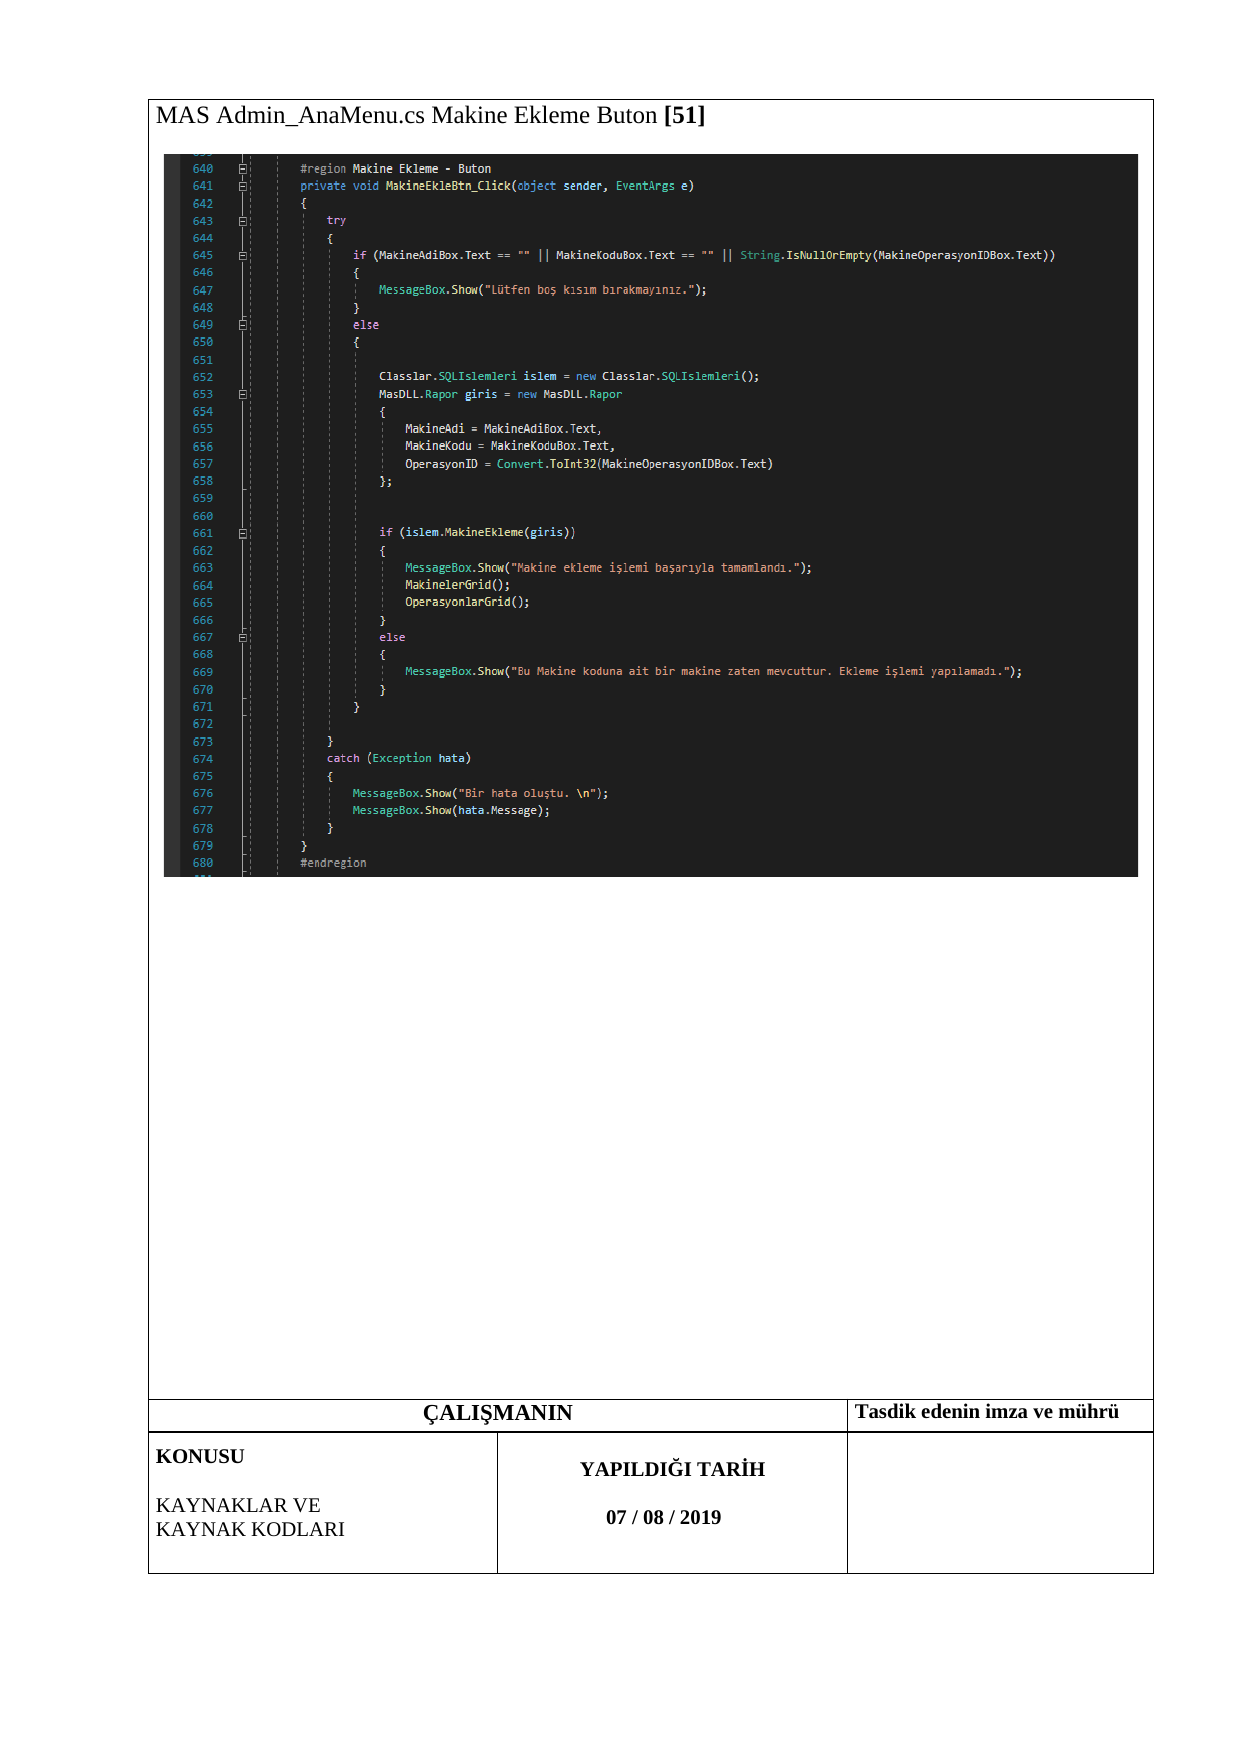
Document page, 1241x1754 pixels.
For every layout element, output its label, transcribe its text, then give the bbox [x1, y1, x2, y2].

table_cell MAS Admin_AnaMenu.cs Makine Ekleme Buton [51] [149, 100, 1153, 1398]
table_cell KONUSU KAYNAKLAR VE KAYNAK KODLARI [149, 1433, 497, 1573]
table_cell ÇALIŞMANIN [149, 1400, 847, 1431]
table_cell Tasdik edenin imza ve mührü [848, 1400, 1153, 1431]
table_cell YAPILDIĞI TARİH 07 / 08 / 2019 [498, 1433, 847, 1573]
table_cell [848, 1433, 1153, 1573]
picture [163, 154, 1139, 877]
